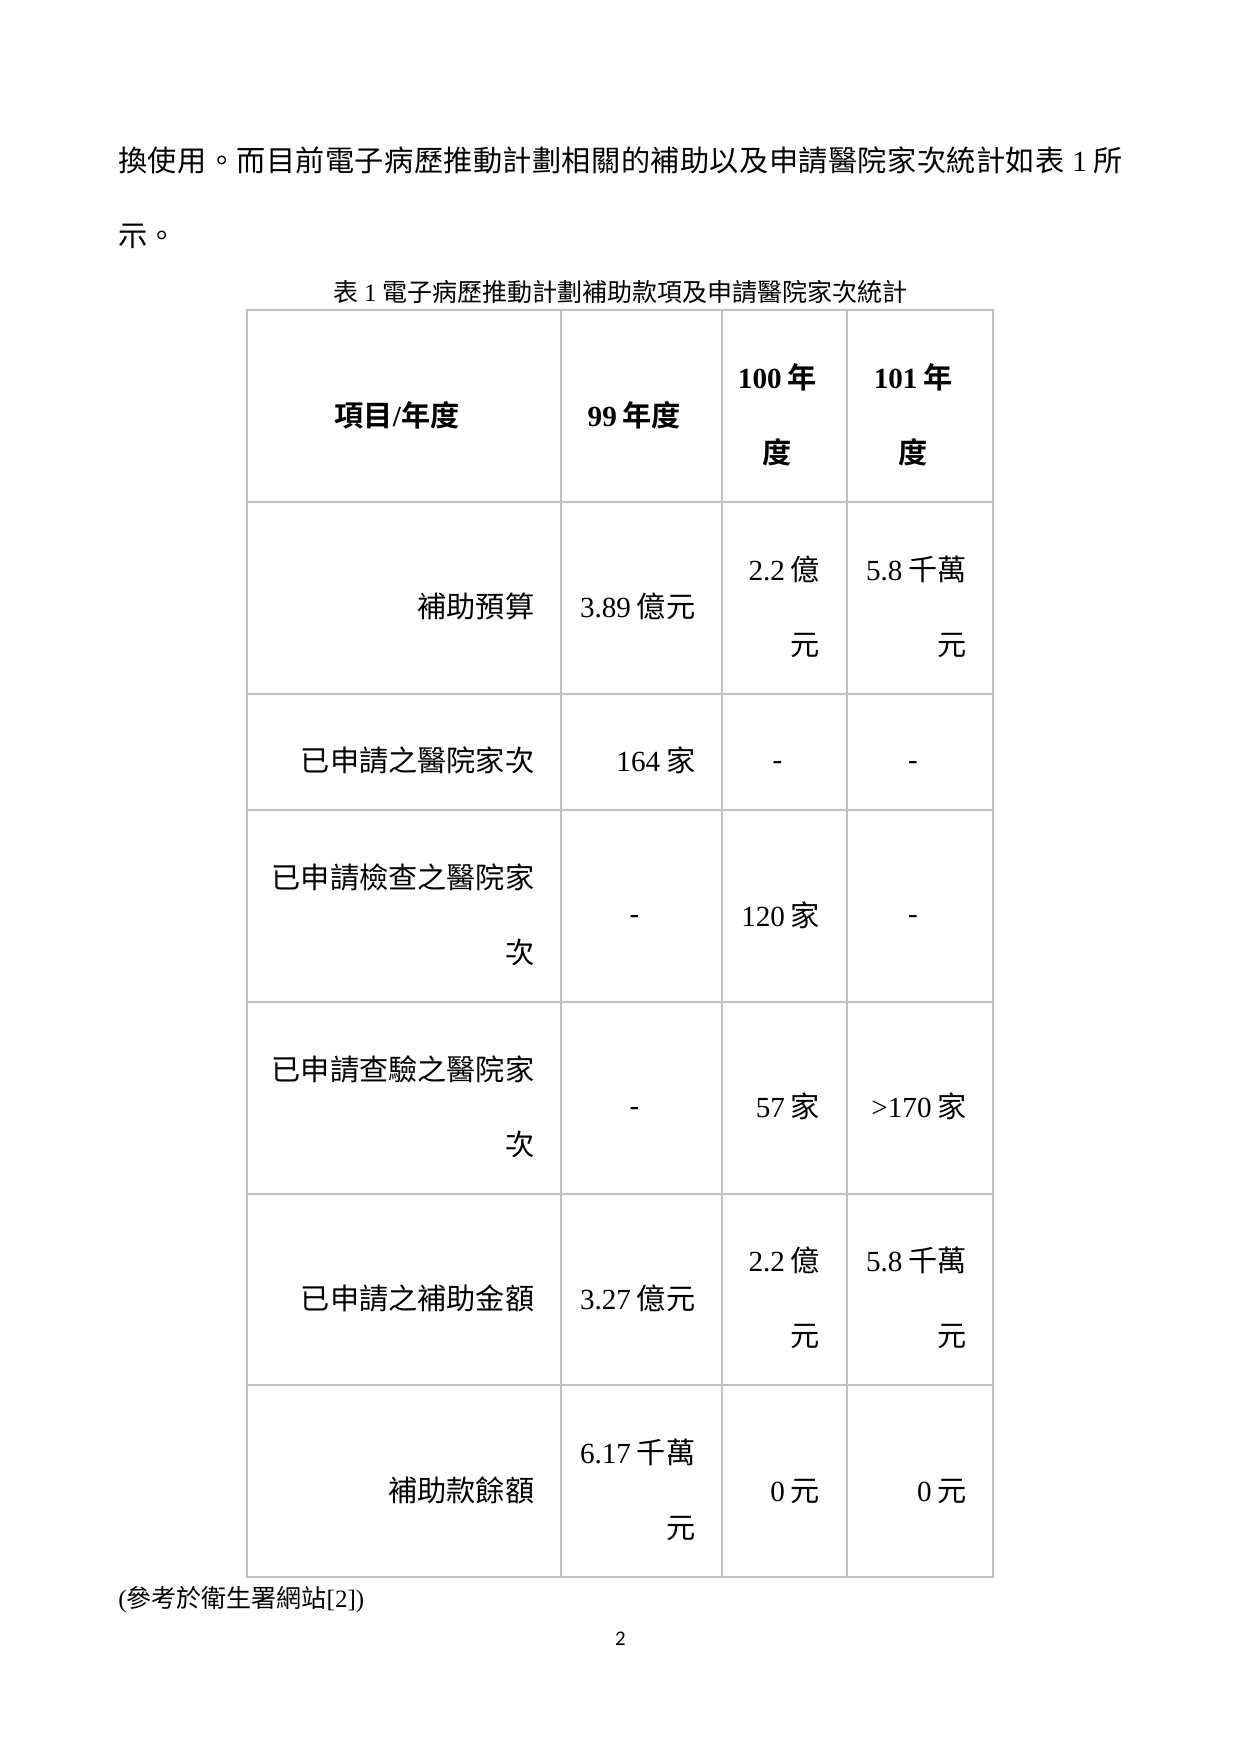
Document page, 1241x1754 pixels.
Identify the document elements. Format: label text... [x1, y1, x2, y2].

table_cell 2.2億元 [723, 503, 846, 692]
table_cell 已申請檢查之醫院家次 [248, 811, 560, 1001]
table_cell 補助款餘額 [248, 1386, 560, 1576]
table_cell >170家 [848, 1003, 992, 1192]
table_cell 0元 [848, 1386, 992, 1576]
table_cell 已申請之醫院家次 [248, 695, 560, 809]
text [118, 122, 1122, 272]
table_cell - [562, 1003, 721, 1192]
table_cell 補助預算 [248, 503, 560, 692]
table_cell 120家 [723, 811, 846, 1001]
table_header 99年度 [562, 311, 721, 501]
table_cell - [848, 695, 992, 809]
table_cell - [723, 695, 846, 809]
table_cell 3.89億元 [562, 503, 721, 692]
table_cell 6.17千萬元 [562, 1386, 721, 1576]
table_cell 已申請查驗之醫院家次 [248, 1003, 560, 1192]
table_cell 57家 [723, 1003, 846, 1192]
table_cell - [562, 811, 721, 1001]
text 表 1 電子病歷推動計劃補助款項及申請醫院家次統計 [1, 272, 1239, 309]
table_cell 5.8千萬元 [848, 503, 992, 692]
table_header 100年度 [723, 311, 846, 501]
table_cell 2.2億元 [723, 1195, 846, 1384]
table_header 101年度 [848, 311, 992, 501]
table_cell - [848, 811, 992, 1001]
table_header 項目/年度 [248, 311, 560, 501]
table_cell 已申請之補助金額 [248, 1195, 560, 1384]
table_cell 164家 [562, 695, 721, 809]
table_cell 5.8千萬元 [848, 1195, 992, 1384]
table_cell 0元 [723, 1386, 846, 1576]
text (參考於衛生署網站[2]) [118, 1578, 1122, 1615]
table_cell 3.27億元 [562, 1195, 721, 1384]
